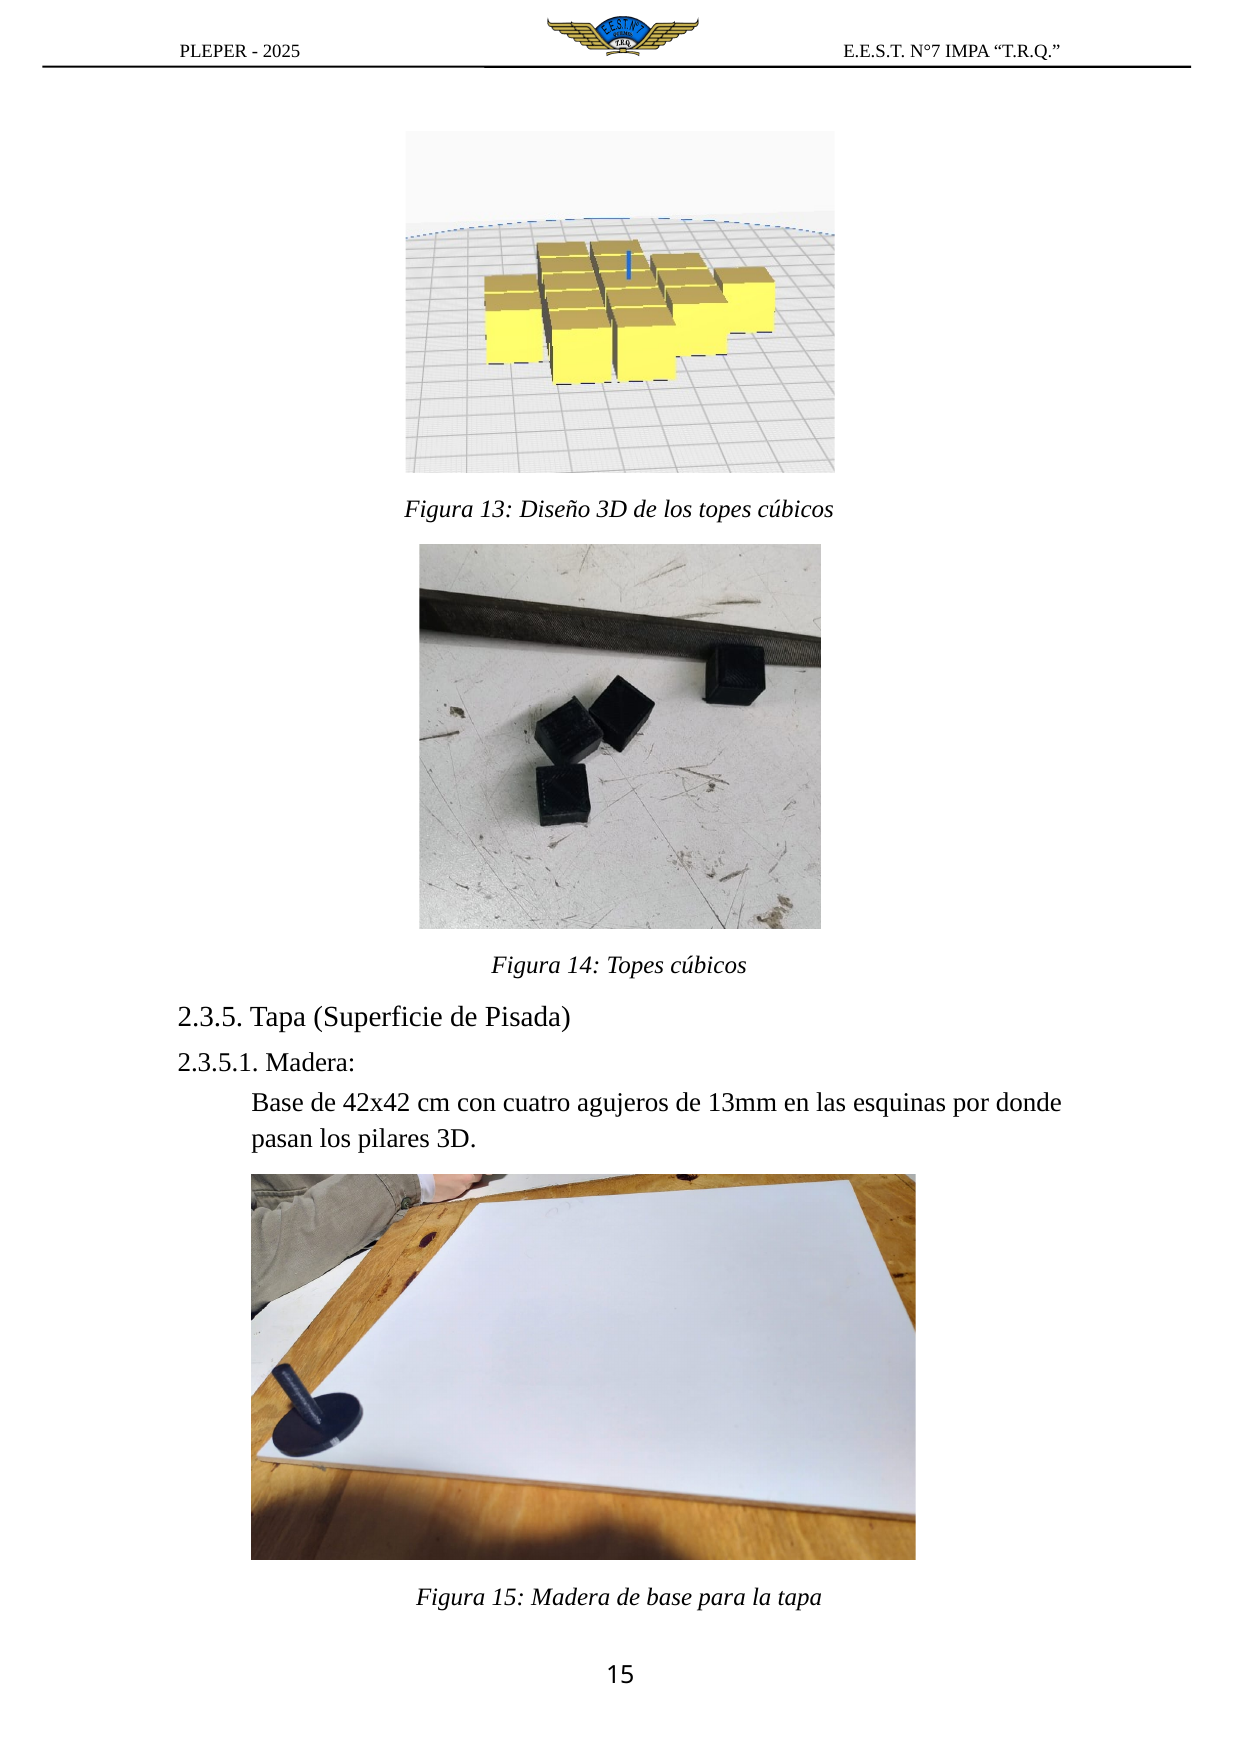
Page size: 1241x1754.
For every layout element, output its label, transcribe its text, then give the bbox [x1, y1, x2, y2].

picture [419, 544, 821, 929]
picture [251, 1174, 916, 1560]
text Figura 13: Diseño 3D de los topes cúbicos [177, 494, 1063, 523]
text Figura 14: Topes cúbicos [177, 950, 1063, 979]
picture [543, 14, 703, 58]
picture [405, 131, 835, 473]
subtitle 2.3.5. Tapa (Superficie de Pisada) [177, 999, 1063, 1033]
text Figura 15: Madera de base para la tapa [177, 1582, 1063, 1610]
text Base de 42x42 cm con cuatro agujeros de 13mm en las esquinas por donde pasan los pilares 3D. [251, 1086, 1063, 1153]
subtitle 2.3.5.1. Madera: [177, 1046, 1063, 1078]
